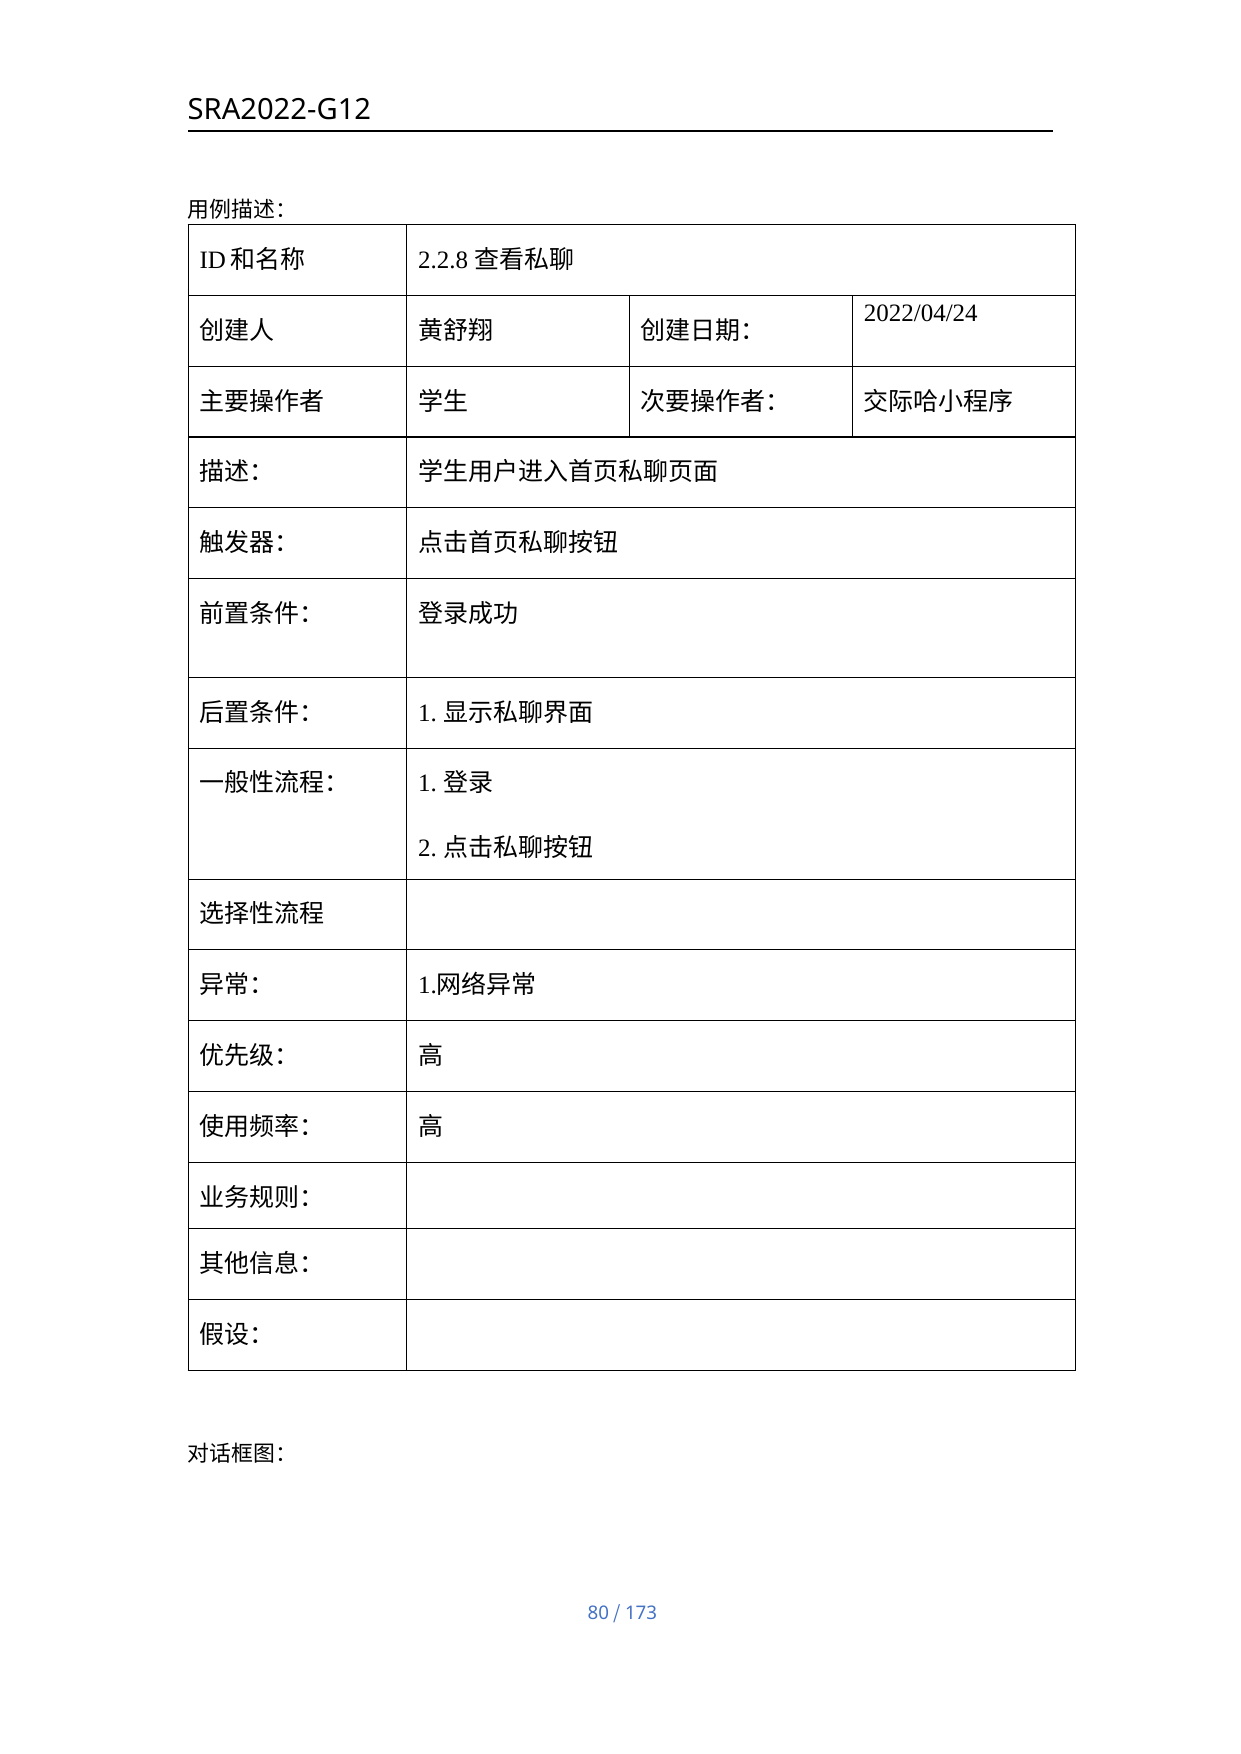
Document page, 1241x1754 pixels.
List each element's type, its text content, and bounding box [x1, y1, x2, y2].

table_cell 异常： [189, 950, 406, 1020]
table_cell [407, 1163, 1075, 1228]
table_header ID和名称 [189, 225, 406, 295]
table_cell 其他信息： [189, 1229, 406, 1299]
table_cell 一般性流程： [189, 749, 406, 878]
table_cell 1. 显示私聊界面 [407, 678, 1075, 747]
table_cell 学生用户进入首页私聊页面 [407, 438, 1075, 507]
table_cell 后置条件： [189, 678, 406, 747]
table_cell [407, 1300, 1075, 1369]
table_cell 创建日期： [630, 296, 852, 366]
table_cell 黄舒翔 [407, 296, 629, 366]
table_header 2.2.8 查看私聊 [407, 225, 1075, 295]
text 对话框图： [187, 1436, 1053, 1468]
table_cell 选择性流程 [189, 880, 406, 949]
table_cell 触发器： [189, 508, 406, 578]
table_cell 点击首页私聊按钮 [407, 508, 1075, 578]
table_cell 1. 登录 2. 点击私聊按钮 [407, 749, 1075, 878]
table_cell 高 [407, 1021, 1075, 1091]
table_cell 假设： [189, 1300, 406, 1369]
table_cell [407, 880, 1075, 949]
table_cell [407, 1229, 1075, 1299]
table_cell 业务规则： [189, 1163, 406, 1228]
table_cell 交际哈小程序 [853, 367, 1075, 436]
table_cell 登录成功 [407, 579, 1075, 677]
table_cell 使用频率： [189, 1092, 406, 1162]
table_cell 高 [407, 1092, 1075, 1162]
text 用例描述： [187, 191, 1053, 224]
table_cell 2022/04/24 [853, 296, 1075, 366]
table_cell 前置条件： [189, 579, 406, 677]
table_cell 创建人 [189, 296, 406, 366]
table_cell 次要操作者： [630, 367, 852, 436]
table_cell 描述： [189, 438, 406, 507]
table_cell 学生 [407, 367, 629, 436]
table_cell 主要操作者 [189, 367, 406, 436]
table_cell 优先级： [189, 1021, 406, 1091]
table_cell 1.网络异常 [407, 950, 1075, 1020]
